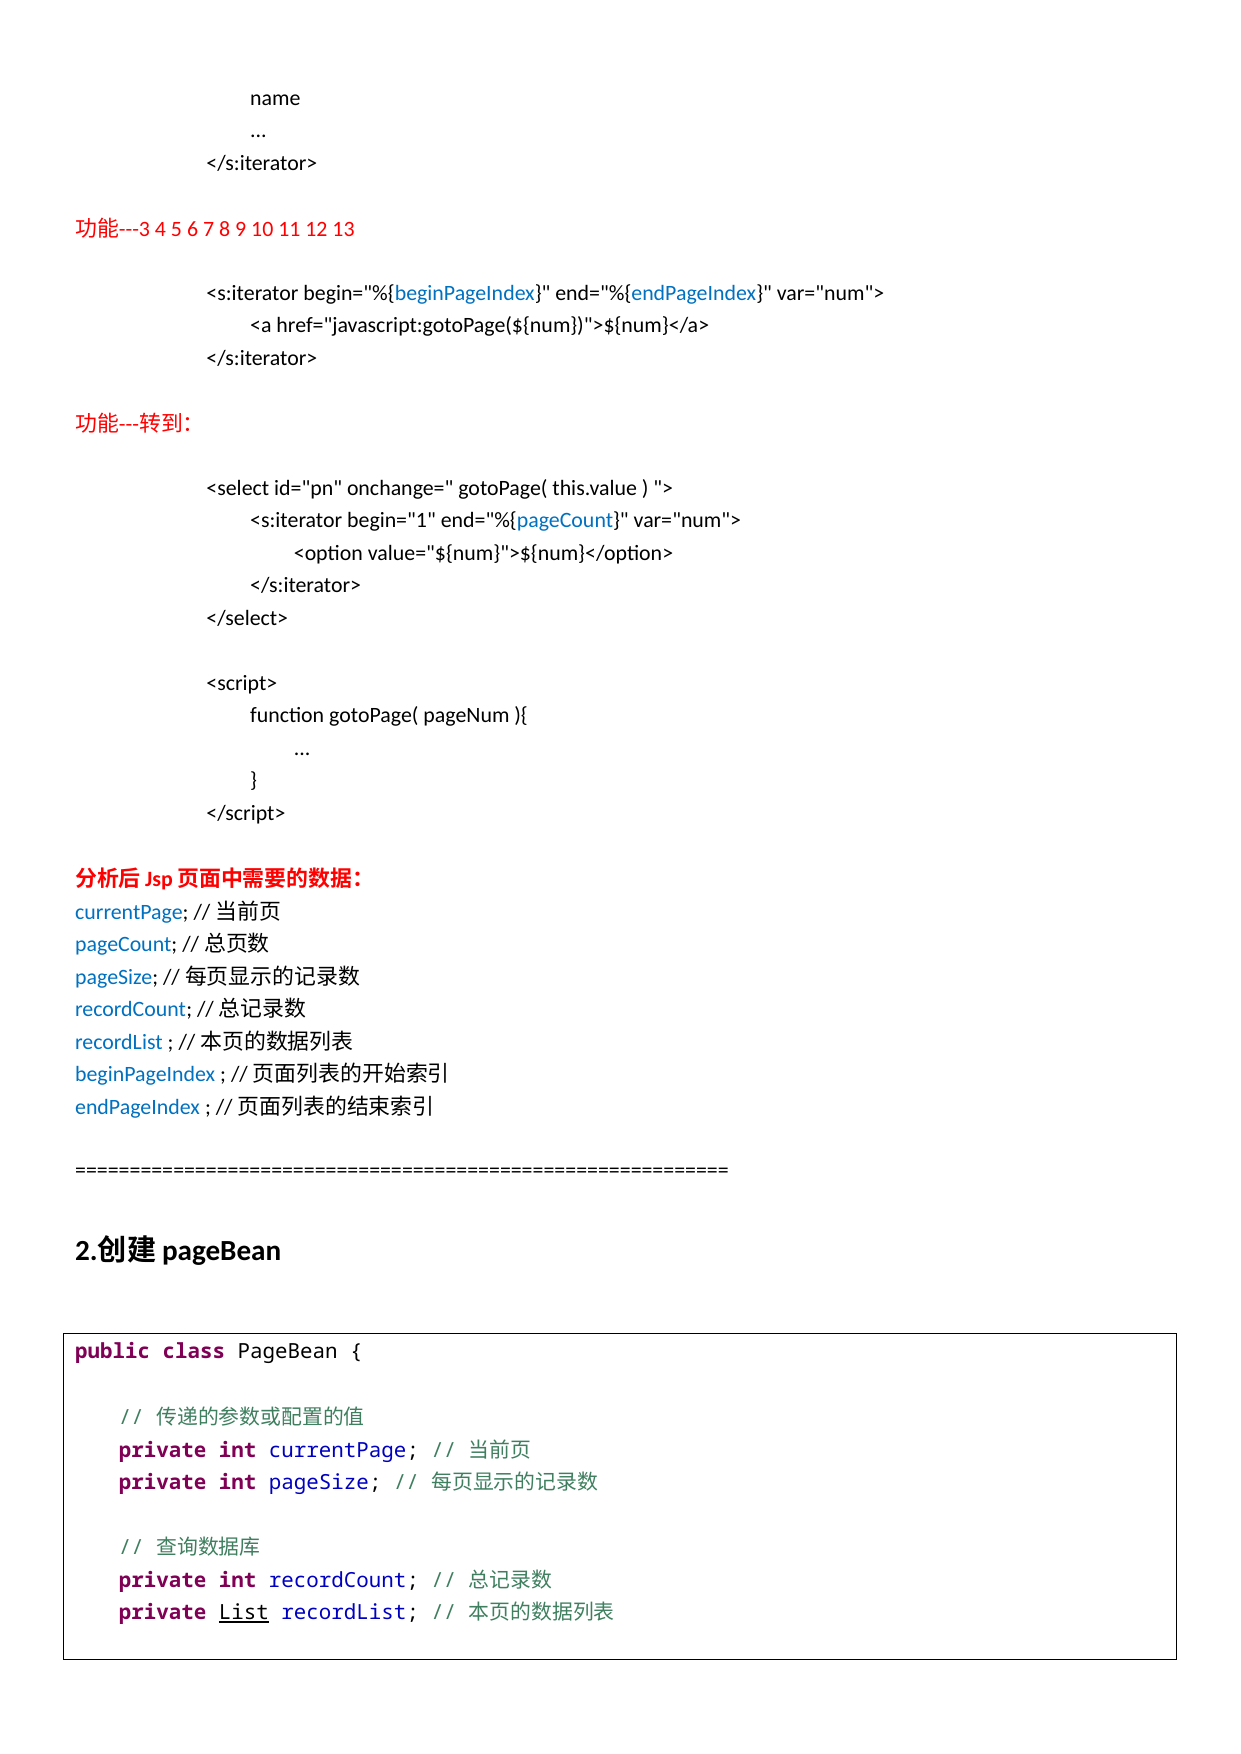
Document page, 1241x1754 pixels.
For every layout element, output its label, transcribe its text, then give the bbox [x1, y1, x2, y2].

list ... [162, 731, 1165, 763]
list </s:iterator> [162, 568, 1165, 601]
list <script> [162, 666, 1165, 698]
list endPageIndex ; // 页面列表的结束索引 [75, 1088, 1165, 1121]
list 分析后Jsp页面中需要的数据： [75, 861, 1165, 893]
list recordList ; // 本页的数据列表 [75, 1023, 1165, 1056]
list <option value="${num}">${num}</option> [162, 536, 1165, 568]
list ... [162, 113, 1165, 146]
list } [162, 763, 1165, 796]
subtitle 2.创建pageBean [75, 1215, 1165, 1280]
list </script> [162, 796, 1165, 828]
list pageCount; // 总页数 [75, 926, 1165, 958]
list function gotoPage( pageNum ){ [162, 698, 1165, 731]
list <a href="javascript:gotoPage(${num})">${num}</a> [162, 308, 1165, 341]
list 功能---转到： [75, 406, 1165, 438]
list <select id="pn" onchange=" gotoPage( this.value ) "> [162, 471, 1165, 503]
list ============================================================ [75, 1153, 1165, 1186]
list <s:iterator begin="1" end="%{pageCount}" var="num"> [162, 503, 1165, 536]
list </select> [162, 601, 1165, 633]
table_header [64, 1334, 1176, 1659]
list name [162, 81, 1165, 113]
list </s:iterator> [162, 341, 1165, 373]
list currentPage; // 当前页 [75, 893, 1165, 926]
list recordCount; // 总记录数 [75, 991, 1165, 1023]
list </s:iterator> [162, 146, 1165, 178]
list beginPageIndex ; // 页面列表的开始索引 [75, 1056, 1165, 1088]
list pageSize; // 每页显示的记录数 [75, 958, 1165, 991]
list 功能---3 4 5 6 7 8 9 10 11 12 13 [75, 211, 1165, 243]
list <s:iterator begin="%{beginPageIndex}" end="%{endPageIndex}" var="num"> [162, 276, 1165, 308]
